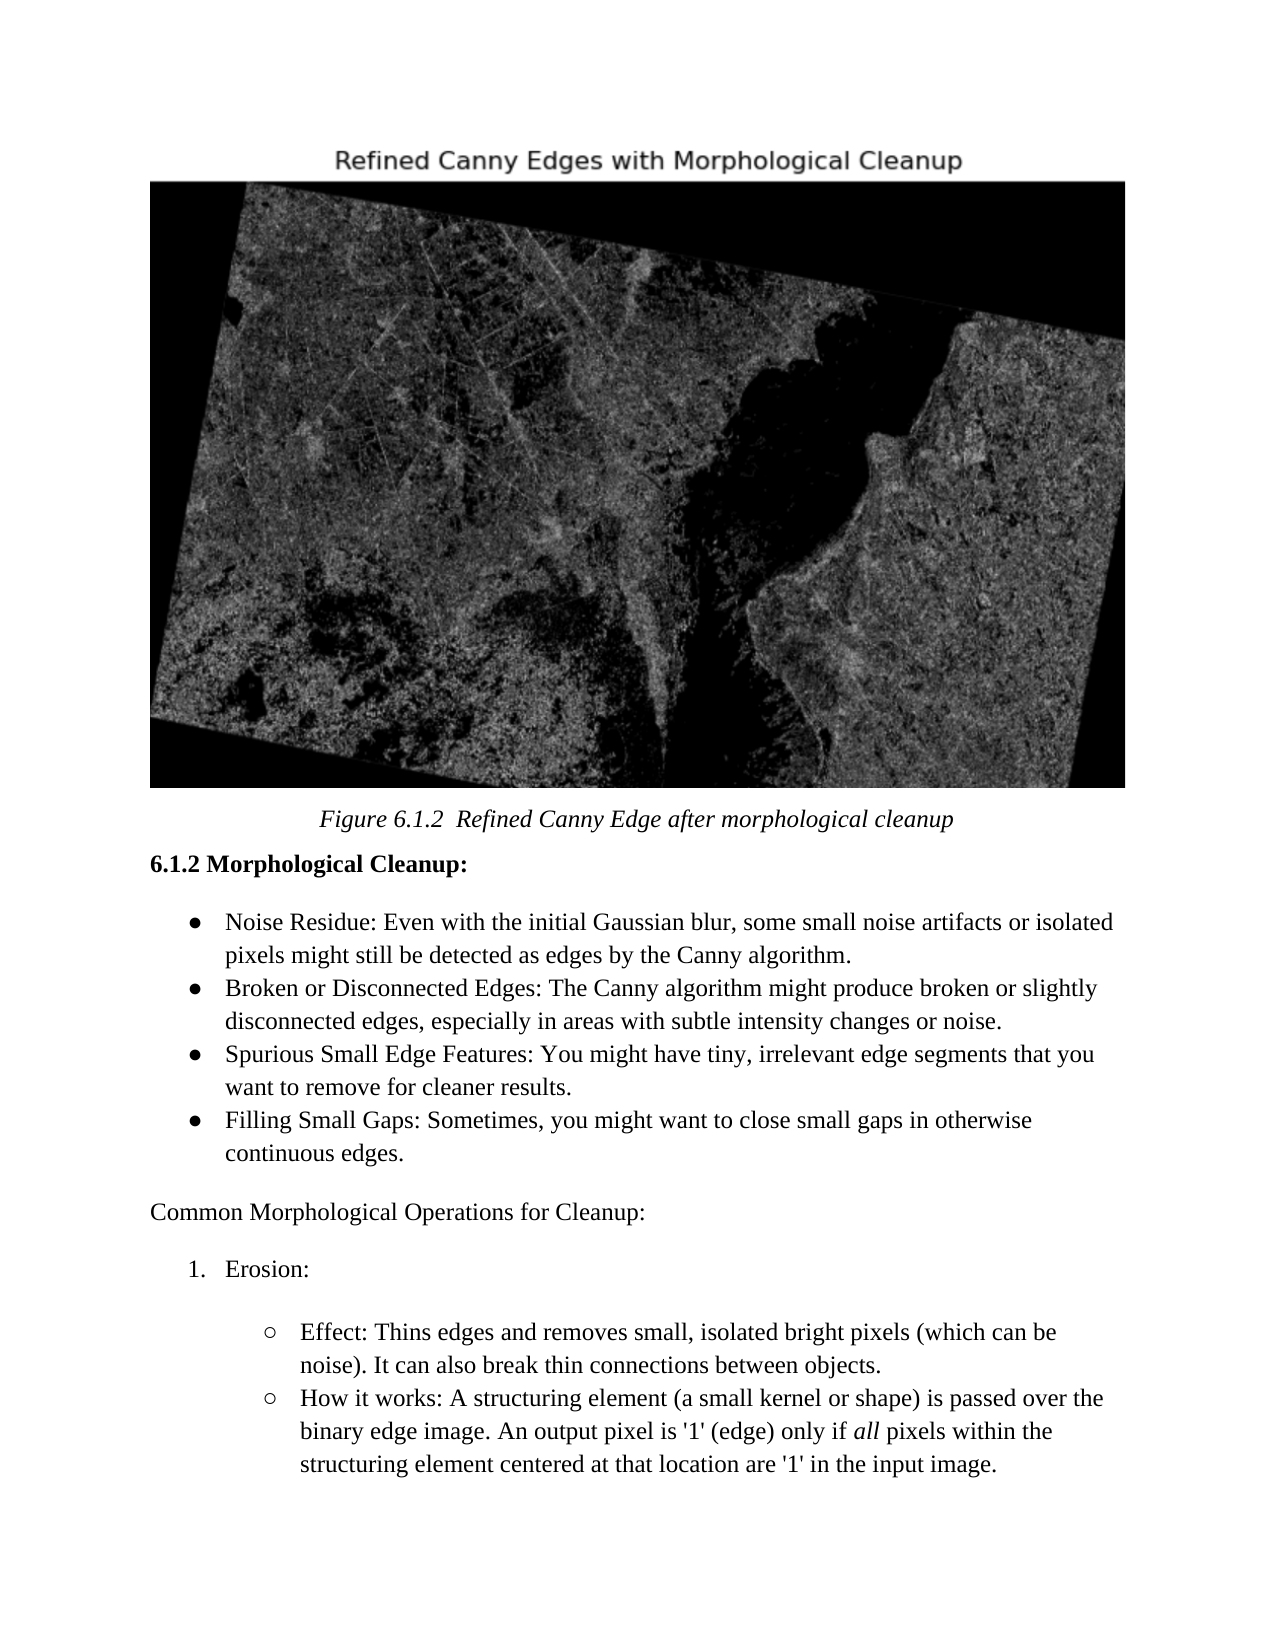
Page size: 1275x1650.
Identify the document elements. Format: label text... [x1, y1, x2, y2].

list Broken or Disconnected Edges: The Canny algorithm might produce broken or slightly disconnected edges, especially in areas with subtle intensity changes or noise. [187, 973, 1125, 1035]
text Common Morphological Operations for Cleanup: [150, 1197, 1125, 1225]
list Erosion: [187, 1254, 1125, 1313]
picture [150, 150, 1125, 788]
text 6.1.2 Morphological Cleanup: [150, 849, 1125, 878]
list Noise Residue: Even with the initial Gaussian blur, some small noise artifacts or isolated pixels might still be detected as edges by the Canny algorithm. [187, 907, 1125, 969]
list How it works: A structuring element (a small kernel or shape) is passed over the binary edge image. An output pixel is '1' (edge) only if all pixels within the structuring element centered at that location are '1' in the input image. [262, 1383, 1125, 1478]
list Spurious Small Edge Features: You might have tiny, irrelevant edge segments that you want to remove for cleaner results. [187, 1039, 1125, 1101]
text Figure 6.1.2 Refined Canny Edge after morphological cleanup [150, 804, 1125, 833]
list Effect: Thins edges and removes small, isolated bright pixels (which can be noise). It can also break thin connections between objects. [262, 1317, 1125, 1379]
list Filling Small Gaps: Sometimes, you might want to close small gaps in otherwise continuous edges. [187, 1106, 1125, 1167]
